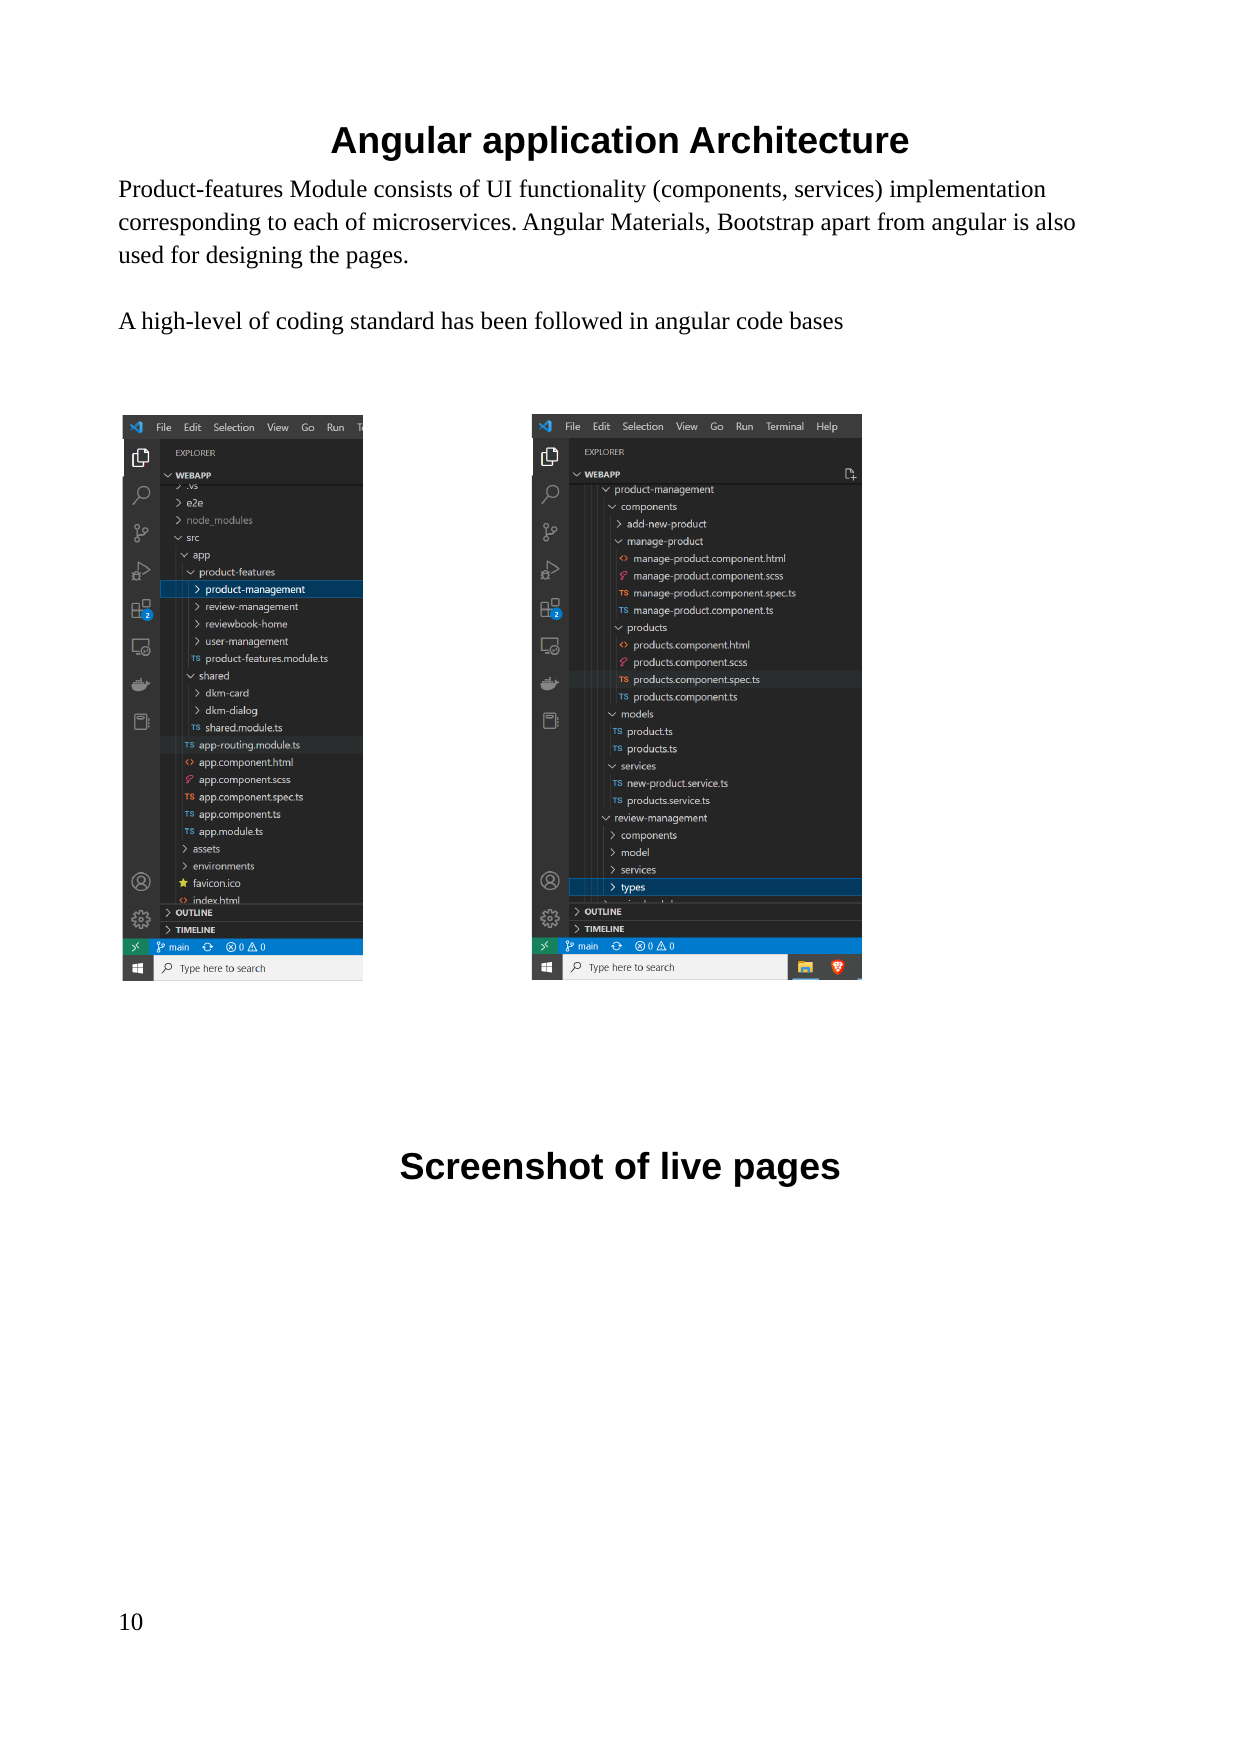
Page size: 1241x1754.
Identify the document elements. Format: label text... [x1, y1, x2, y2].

picture [122, 415, 363, 981]
subtitle Angular application Architecture [118, 118, 1122, 161]
picture [531, 414, 862, 980]
text Product-features Module consists of UI functionality (components, services) implementation corresponding to each of microservices. Angular Materials, Bootstrap apart from angular is also used for designing the pages. A high-level of coding standard has been followed in angular code bases [118, 174, 1122, 334]
subtitle Screenshot of live pages [118, 1144, 1122, 1187]
